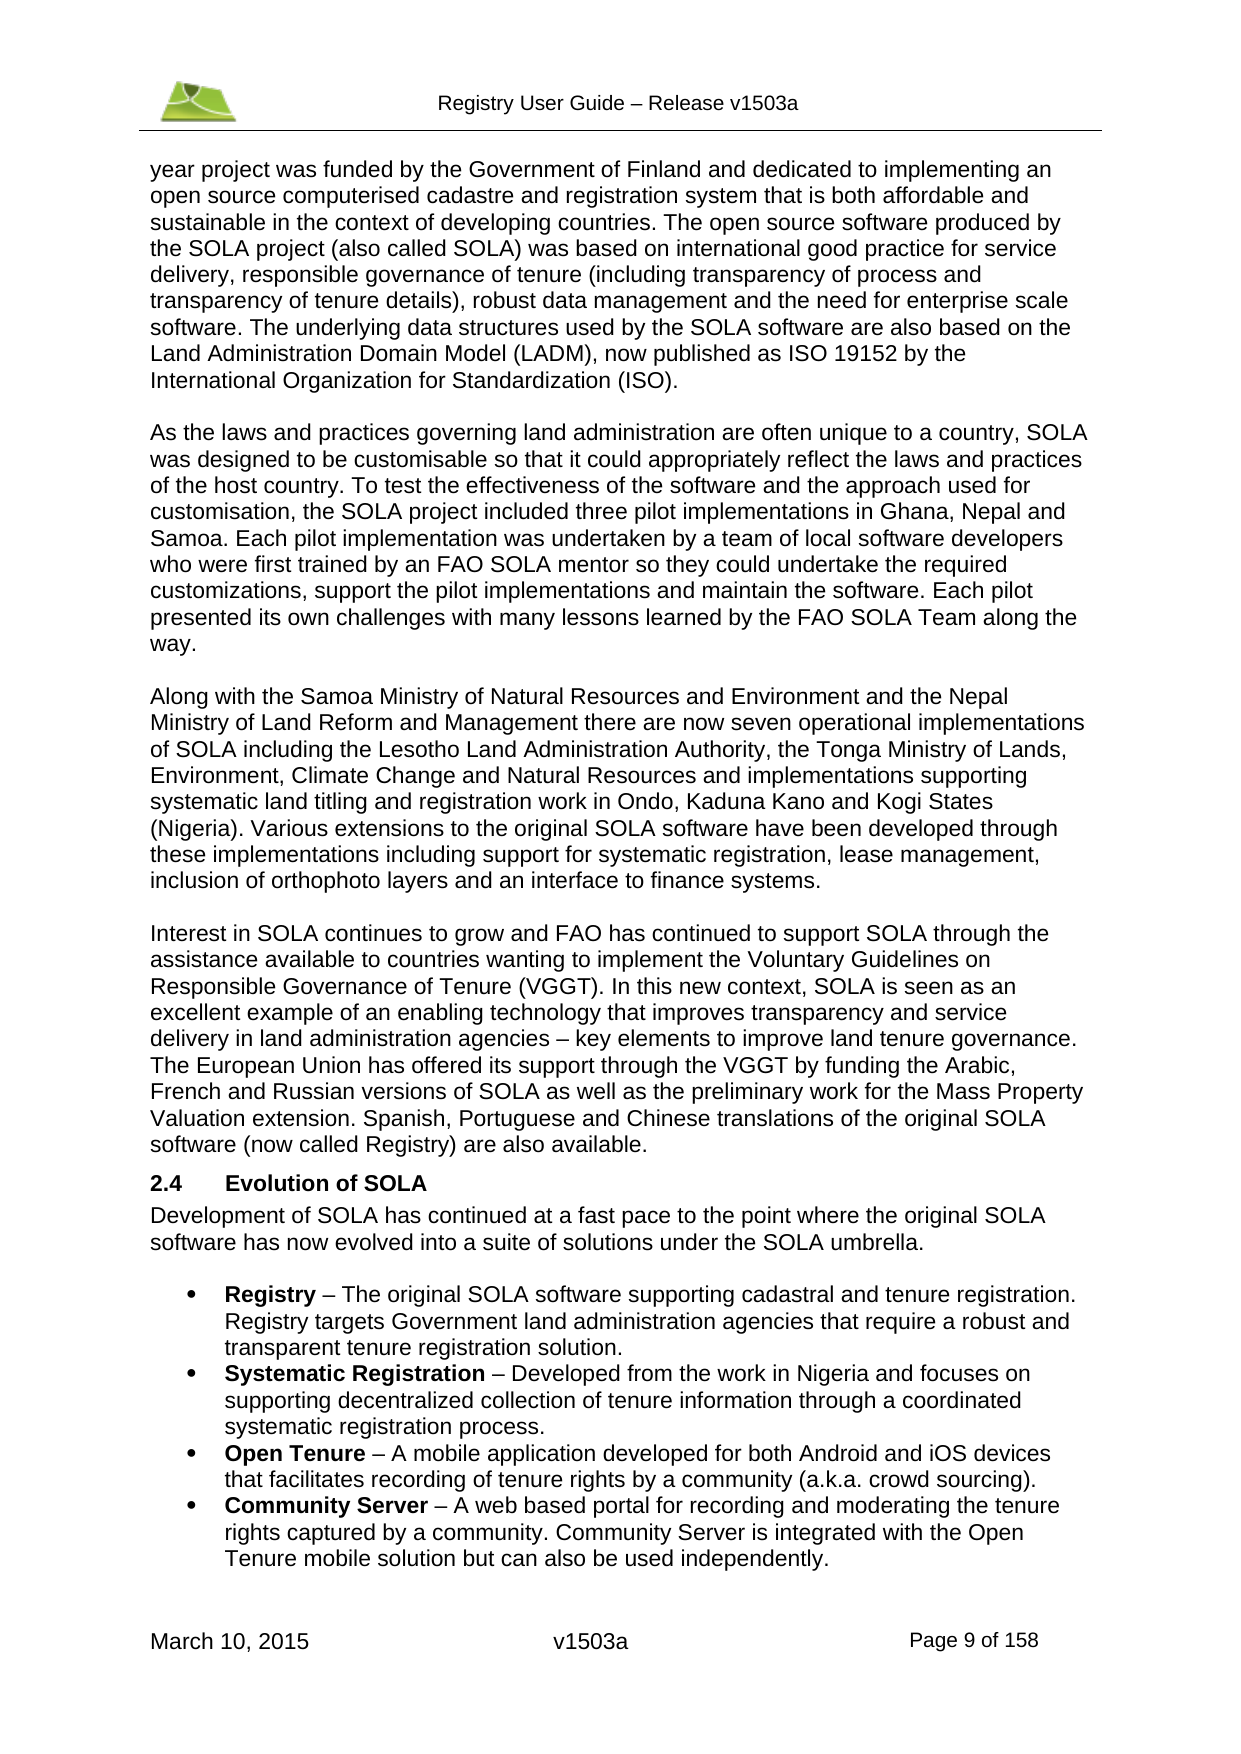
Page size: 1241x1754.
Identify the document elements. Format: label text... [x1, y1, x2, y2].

subtitle Evolution of SOLA [150, 1170, 1090, 1196]
text As the laws and practices governing land administration are often unique to a country, SOLA was designed to be customisable so that it could appropriately reflect the laws and practices of the host country. To test the effectiveness of the software and the approach used for customisation, the SOLA project included three pilot implementations in Ghana, Nepal and Samoa. Each pilot implementation was undertaken by a team of local software developers who were first trained by an FAO SOLA mentor so they could undertake the required customizations, support the pilot implementations and maintain the software. Each pilot presented its own challenges with many lessons learned by the FAO SOLA Team along the way. [150, 419, 1090, 656]
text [150, 156, 1090, 393]
picture [150, 75, 244, 130]
list Registry – The original SOLA software supporting cadastral and tenure registration. Registry targets Government land administration agencies that require a robust and transparent tenure registration solution. [187, 1281, 1090, 1360]
text Interest in SOLA continues to grow and FAO has continued to support SOLA through the assistance available to countries wanting to implement the Voluntary Guidelines on Responsible Governance of Tenure (VGGT). In this new context, SOLA is seen as an excellent example of an enabling technology that improves transparency and service delivery in land administration agencies – key elements to improve land tenure governance. The European Union has offered its support through the VGGT by funding the Arabic, French and Russian versions of SOLA as well as the preliminary work for the Mass Property Valuation extension. Spanish, Portuguese and Chinese translations of the original SOLA software (now called Registry) are also available. [150, 920, 1090, 1157]
list Systematic Registration – Developed from the work in Nigeria and focuses on supporting decentralized collection of tenure information through a coordinated systematic registration process. [187, 1360, 1090, 1439]
list Community Server – A web based portal for recording and moderating the tenure rights captured by a community. Community Server is integrated with the Open Tenure mobile solution but can also be used independently. [187, 1492, 1090, 1571]
text Development of SOLA has continued at a fast pace to the point where the original SOLA software has now evolved into a suite of solutions under the SOLA umbrella. [150, 1202, 1090, 1255]
list Open Tenure – A mobile application developed for both Android and iOS devices that facilitates recording of tenure rights by a community (a.k.a. crowd sourcing). [187, 1439, 1090, 1492]
text Along with the Samoa Ministry of Natural Resources and Environment and the Nepal Ministry of Land Reform and Management there are now seven operational implementations of SOLA including the Lesotho Land Administration Authority, the Tonga Ministry of Lands, Environment, Climate Change and Natural Resources and implementations supporting systematic land titling and registration work in Ondo, Kaduna Kano and Kogi States (Nigeria). Various extensions to the original SOLA software have been developed through these implementations including support for systematic registration, lease management, inclusion of orthophoto layers and an interface to finance systems. [150, 683, 1090, 894]
